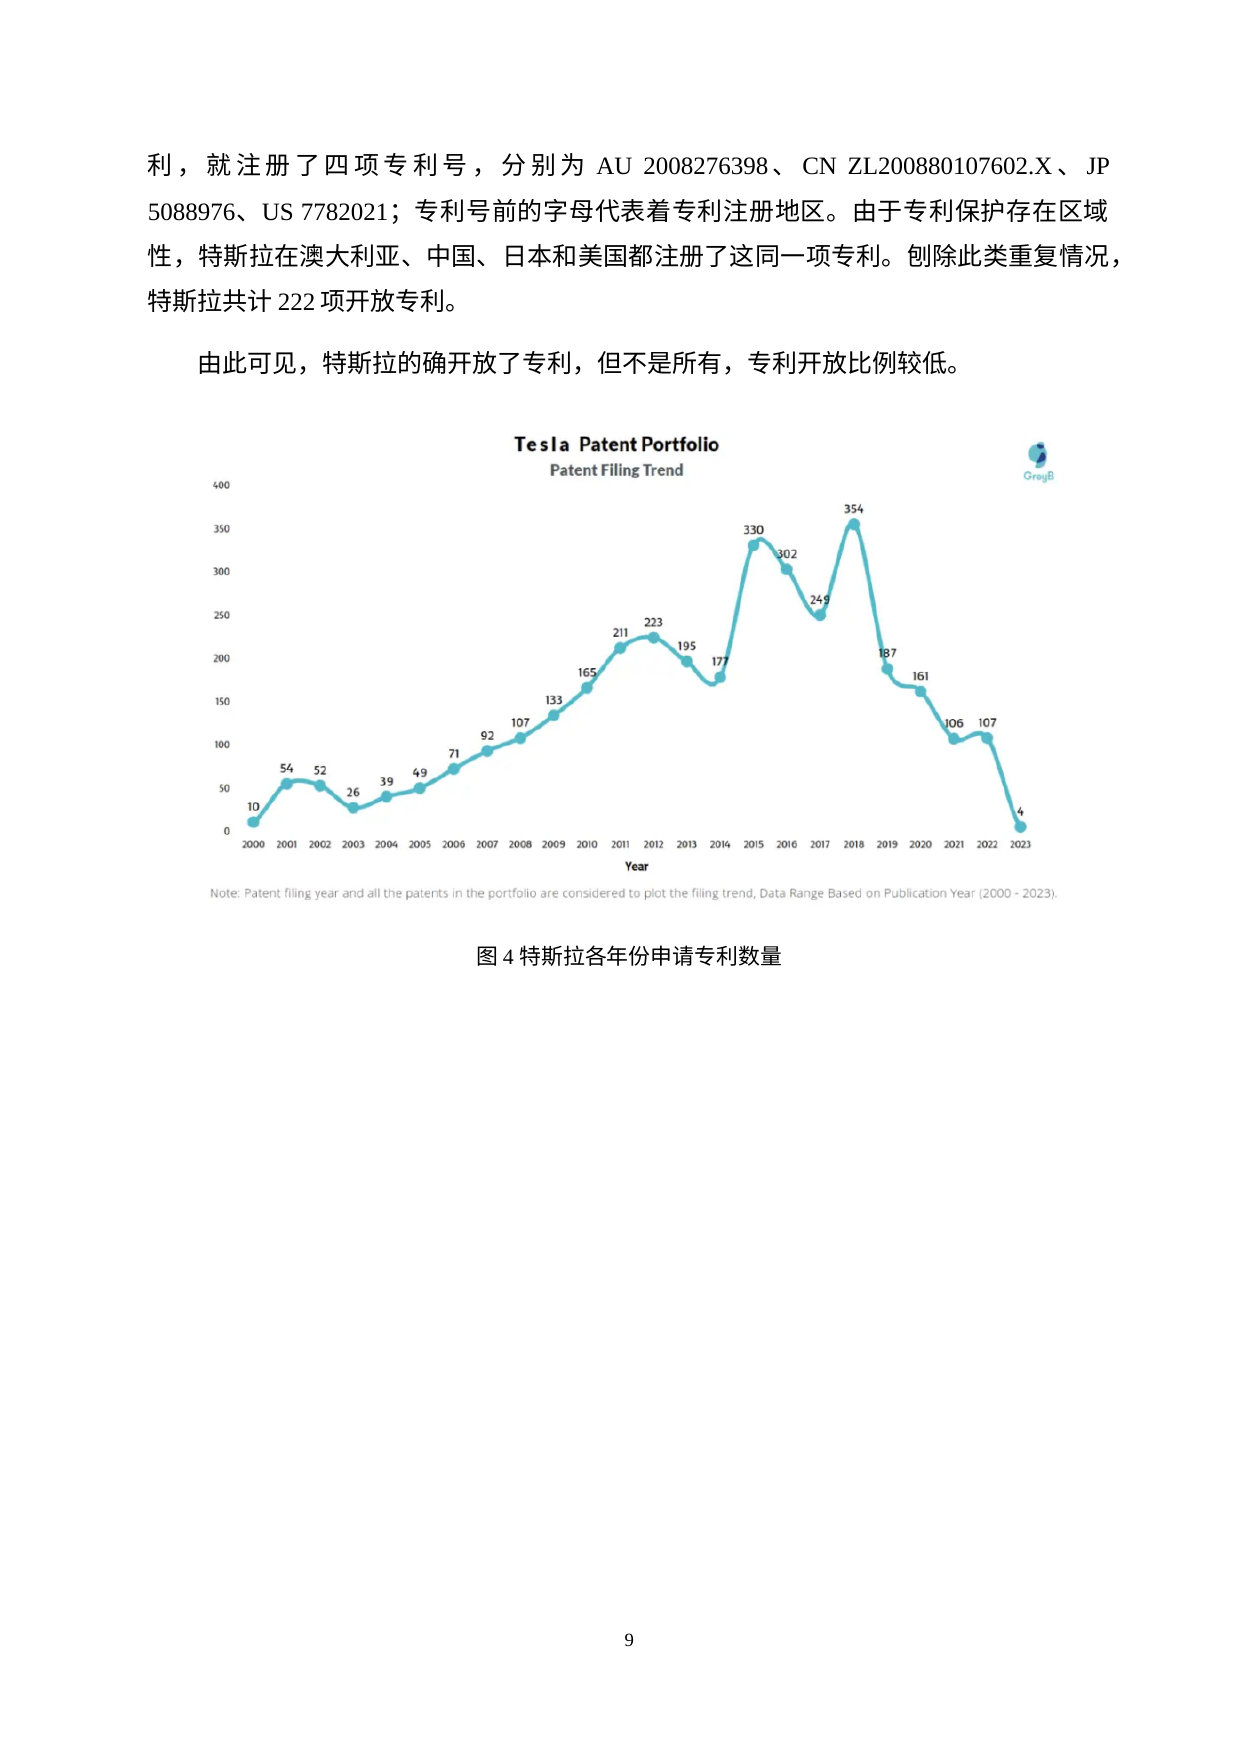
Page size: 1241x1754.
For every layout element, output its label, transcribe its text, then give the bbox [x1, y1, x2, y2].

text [148, 146, 1110, 318]
text 图4 特斯拉各年份申请专利数量 [148, 939, 1110, 971]
text 由此可见，特斯拉的确开放了专利，但不是所有，专利开放比例较低。 [148, 343, 1110, 379]
picture [174, 404, 1084, 916]
